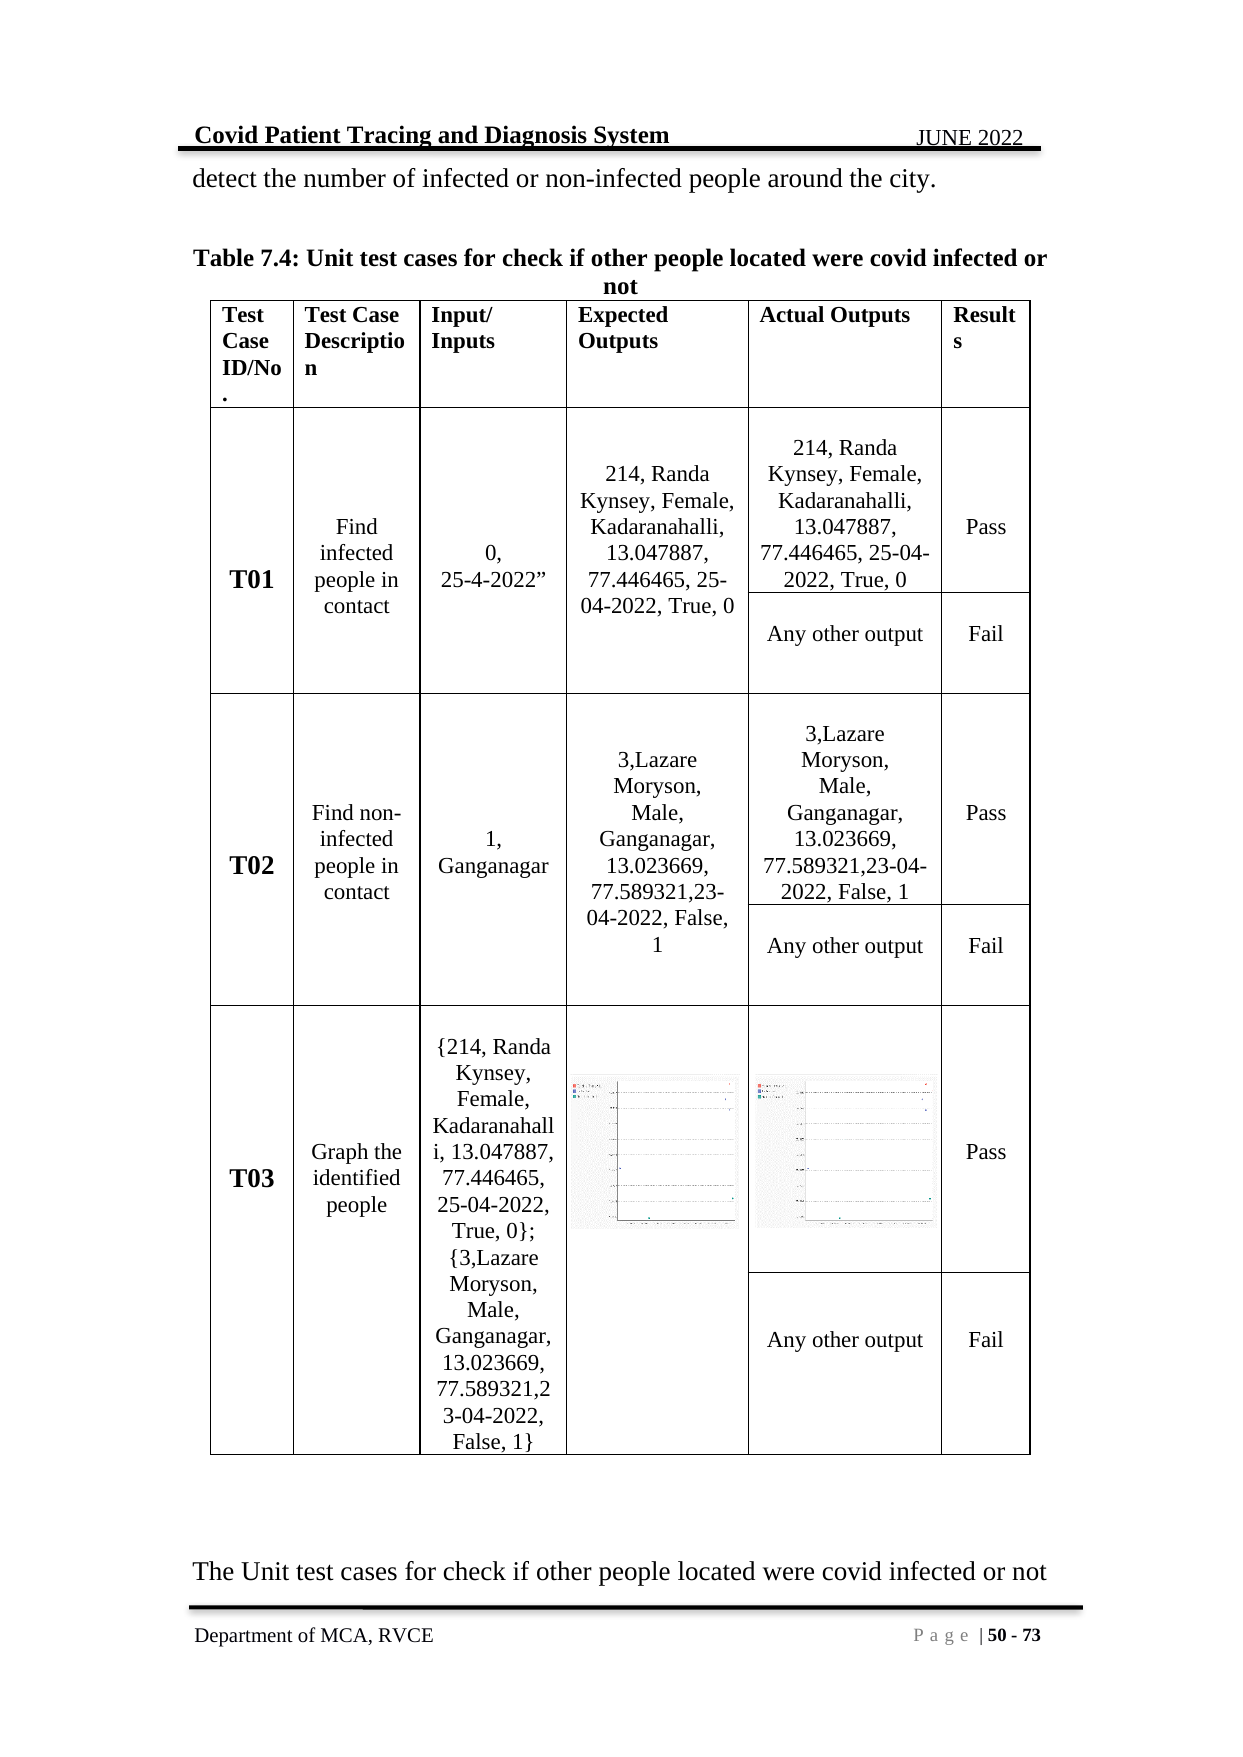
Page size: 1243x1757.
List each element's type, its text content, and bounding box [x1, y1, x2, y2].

table_cell T03 [211, 1006, 293, 1454]
table_cell Fail [942, 905, 1029, 1005]
table_header Test Case Description [294, 301, 419, 407]
table_cell Any other output [749, 905, 941, 1005]
table_cell Pass [942, 1006, 1029, 1272]
table_cell 1, Ganganagar [421, 694, 566, 1005]
text Table 7.4: Unit test cases for check if other people located were covid infected or not [192, 243, 1048, 300]
table_header Results [942, 301, 1029, 407]
table_header Input/Inputs [421, 301, 566, 407]
table_cell Fail [942, 1273, 1029, 1454]
table_cell Fail [942, 593, 1029, 692]
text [192, 1555, 1048, 1586]
table_cell Find infected people in contact [294, 408, 419, 692]
table_header Test Case ID/No. [211, 301, 293, 407]
table_header Expected Outputs [567, 301, 748, 407]
table_cell Any other output [749, 593, 941, 692]
table_cell 214, Randa Kynsey, Female, Kadaranahalli, 13.047887, 77.446465, 25-04-2022, True, 0 [567, 408, 748, 692]
table_cell Find non-infected people in contact [294, 694, 419, 1005]
table_cell 3,Lazare Moryson, Male, Ganganagar, 13.023669, 77.589321,23-04-2022, False, 1 [567, 694, 748, 1005]
table_cell [749, 1006, 941, 1272]
table_cell T02 [211, 694, 293, 1005]
table_cell Graph the identified people [294, 1006, 419, 1454]
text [192, 162, 1048, 194]
table_cell 214, Randa Kynsey, Female, Kadaranahalli, 13.047887, 77.446465, 25-04-2022, True, 0 [749, 408, 941, 592]
table_cell Any other output [749, 1273, 941, 1454]
table_cell Pass [942, 694, 1029, 904]
table_header Actual Outputs [749, 301, 941, 407]
table_cell [567, 1006, 748, 1454]
picture [753, 1074, 939, 1228]
table_cell Pass [942, 408, 1029, 592]
table_cell 0, 25-4-2022” [421, 408, 566, 692]
table_cell 3,Lazare Moryson, Male, Ganganagar, 13.023669, 77.589321,23-04-2022, False, 1 [749, 694, 941, 904]
picture [569, 1074, 741, 1229]
table_cell {214, Randa Kynsey, Female, Kadaranahalli, 13.047887, 77.446465, 25-04-2022, True, 0};{3,Lazare Moryson, Male, Ganganagar, 13.023669, 77.589321,23-04-2022, False, 1} [421, 1006, 566, 1454]
table_cell T01 [211, 408, 293, 692]
